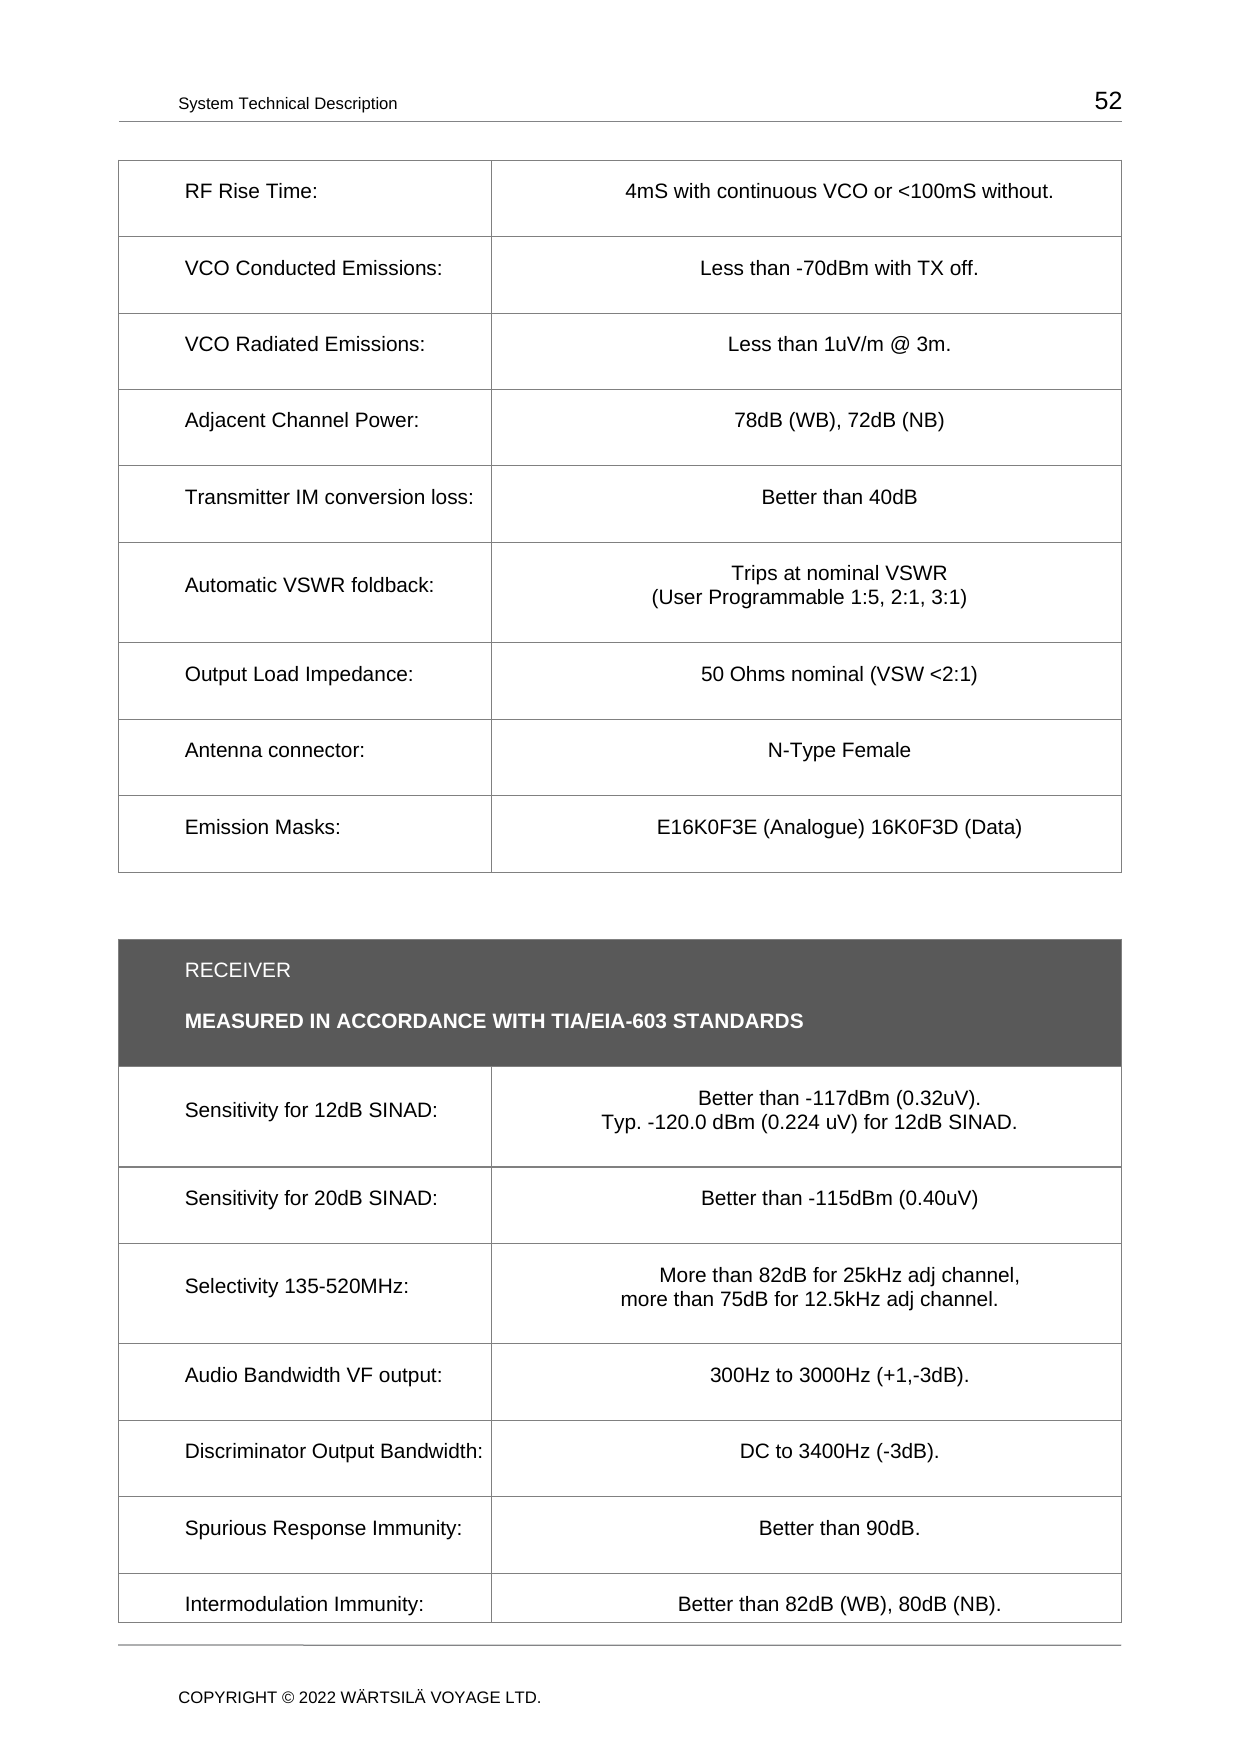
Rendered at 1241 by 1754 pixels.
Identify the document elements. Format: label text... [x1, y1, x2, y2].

table_cell Output Load Impedance: [119, 643, 491, 719]
table_cell Antenna connector: [119, 720, 491, 795]
table_cell Discriminator Output Bandwidth: [119, 1421, 491, 1496]
table_cell Sensitivity for 20dB SINAD: [119, 1168, 491, 1243]
table_cell Spurious Response Immunity: [119, 1497, 491, 1573]
table_cell Adjacent Channel Power: [119, 390, 491, 465]
table_header Receiver MEASURED IN ACCORDANCE WITH TIA/EIA-603 STANDARDS [119, 940, 1121, 1066]
table_cell Selectivity 135-520MHz: [119, 1244, 491, 1343]
table_cell Sensitivity for 12dB SINAD: [119, 1067, 491, 1166]
table_cell Transmitter IM conversion loss: [119, 466, 491, 542]
table_cell 50 Ohms nominal (VSW <2:1) [492, 643, 1121, 719]
table_cell VCO Radiated Emissions: [119, 314, 491, 389]
table_cell Automatic VSWR foldback: [119, 543, 491, 642]
table_cell Better than 90dB. [492, 1497, 1121, 1573]
table_cell N-Type Female [492, 720, 1121, 795]
table_cell Emission Masks: [119, 796, 491, 872]
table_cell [492, 1574, 1121, 1622]
table_cell Better than -115dBm (0.40uV) [492, 1168, 1121, 1243]
table_cell More than 82dB for 25kHz adj channel, more than 75dB for 12.5kHz adj channel. [492, 1244, 1121, 1343]
table_cell 4mS with continuous VCO or <100mS without. [492, 161, 1121, 236]
table_cell E16K0F3E (Analogue) 16K0F3D (Data) [492, 796, 1121, 872]
table_cell VCO Conducted Emissions: [119, 237, 491, 312]
table_cell Less than -70dBm with TX off. [492, 237, 1121, 312]
table_cell 78dB (WB), 72dB (NB) [492, 390, 1121, 465]
table_cell Better than -117dBm (0.32uV). Typ. -120.0 dBm (0.224 uV) for 12dB SINAD. [492, 1067, 1121, 1166]
table_cell Better than 40dB [492, 466, 1121, 542]
table_cell Trips at nominal VSWR (User Programmable 1:5, 2:1, 3:1) [492, 543, 1121, 642]
table_cell Audio Bandwidth VF output: [119, 1344, 491, 1420]
table_cell Less than 1uV/m @ 3m. [492, 314, 1121, 389]
table_cell DC to 3400Hz (-3dB). [492, 1421, 1121, 1496]
table_cell 300Hz to 3000Hz (+1,-3dB). [492, 1344, 1121, 1420]
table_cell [119, 1574, 491, 1622]
table_cell RF Rise Time: [119, 161, 491, 236]
